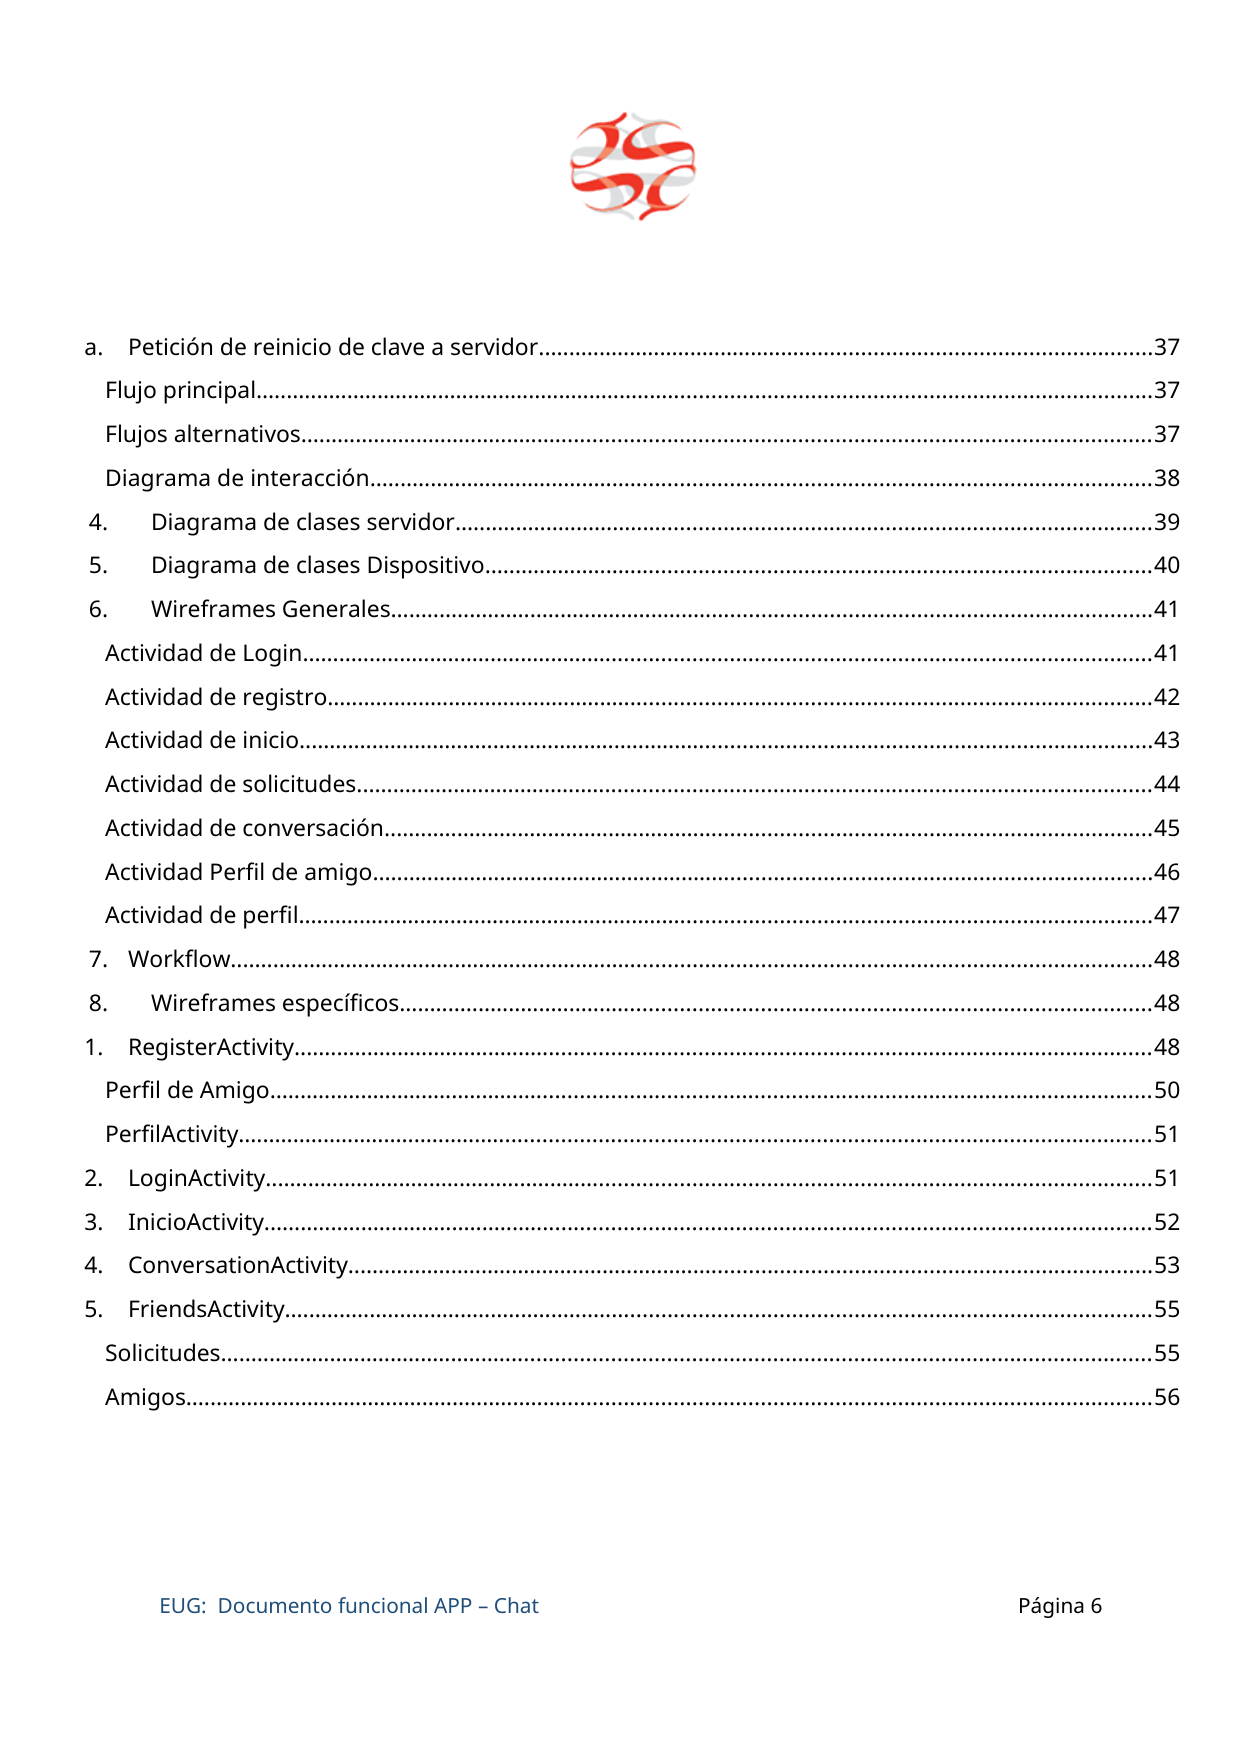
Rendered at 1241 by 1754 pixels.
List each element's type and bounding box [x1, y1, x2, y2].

picture [559, 86, 711, 237]
